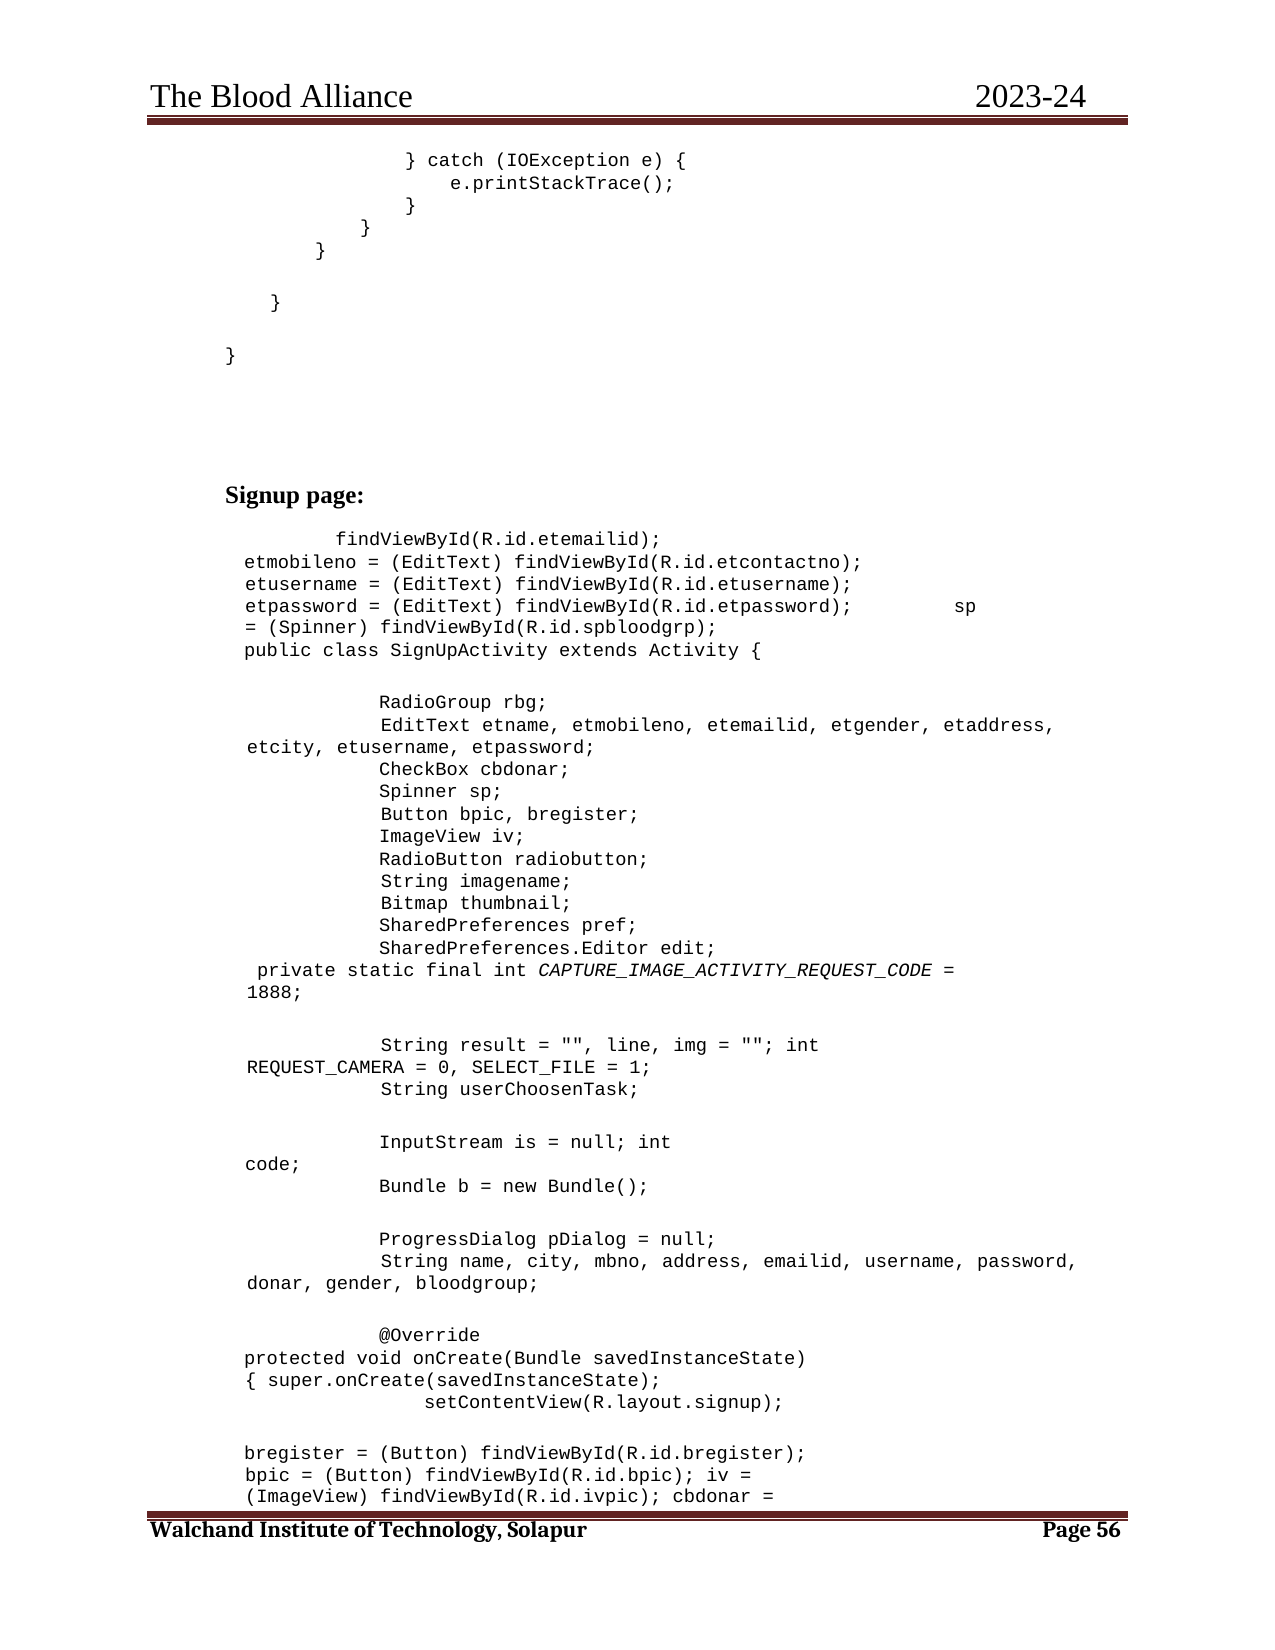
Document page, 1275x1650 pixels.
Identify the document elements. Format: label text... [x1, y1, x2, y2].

text protected void onCreate(Bundle savedInstanceState) { super.onCreate(savedInstanceState); [244, 1348, 1123, 1392]
text } [225, 346, 1123, 367]
text SharedPreferences pref; [244, 916, 1123, 937]
text } [225, 196, 1123, 217]
text private static final int CAPTURE_IMAGE_ACTIVITY_REQUEST_CODE = 1888; [246, 961, 1012, 1004]
text } [225, 218, 1123, 239]
text CheckBox cbdonar; [244, 760, 1123, 781]
text e.printStackTrace(); [225, 173, 1123, 195]
text Bitmap thumbnail; [246, 894, 1114, 915]
text Button bpic, bregister; [246, 804, 1114, 826]
text SharedPreferences.Editor edit; [244, 939, 1123, 960]
text ImageView iv; [244, 827, 1123, 848]
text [244, 1443, 831, 1508]
text @Override [244, 1326, 1123, 1347]
text } [225, 293, 1123, 314]
text RadioGroup rbg; [244, 693, 1123, 714]
text Spinner sp; [244, 782, 1123, 803]
text } [225, 241, 1123, 262]
text public class SignUpActivity extends Activity { [244, 641, 1123, 662]
text String userChoosenTask; [246, 1080, 1114, 1101]
text EditText etname, etmobileno, etemailid, etgender, etaddress, etcity, etusername, etpassword; [246, 716, 1114, 759]
text ProgressDialog pDialog = null; [244, 1229, 1123, 1251]
text setContentView(R.layout.signup); [244, 1393, 1123, 1414]
text findViewById(R.id.etemailid); [150, 530, 1141, 551]
text String name, city, mbno, address, emailid, username, password, donar, gender, bloodgroup; [246, 1252, 1114, 1295]
text Bundle b = new Bundle(); [244, 1177, 1123, 1198]
text RadioButton radiobutton; [244, 849, 1123, 871]
text Signup page: [225, 480, 1141, 509]
text etmobileno = (EditText) findViewById(R.id.etcontactno); etusername = (EditText) findViewById(R.id.etusername); etpassword = (EditText) findViewById(R.id.etpassword); sp = (Spinner) findViewById(R.id.spbloodgrp); [244, 553, 977, 639]
text } catch (IOException e) { [225, 151, 1123, 172]
text String imagename; [246, 872, 1114, 893]
text String result = "", line, img = ""; int REQUEST_CAMERA = 0, SELECT_FILE = 1; [246, 1036, 819, 1079]
text InputStream is = null; int code; [244, 1132, 673, 1176]
